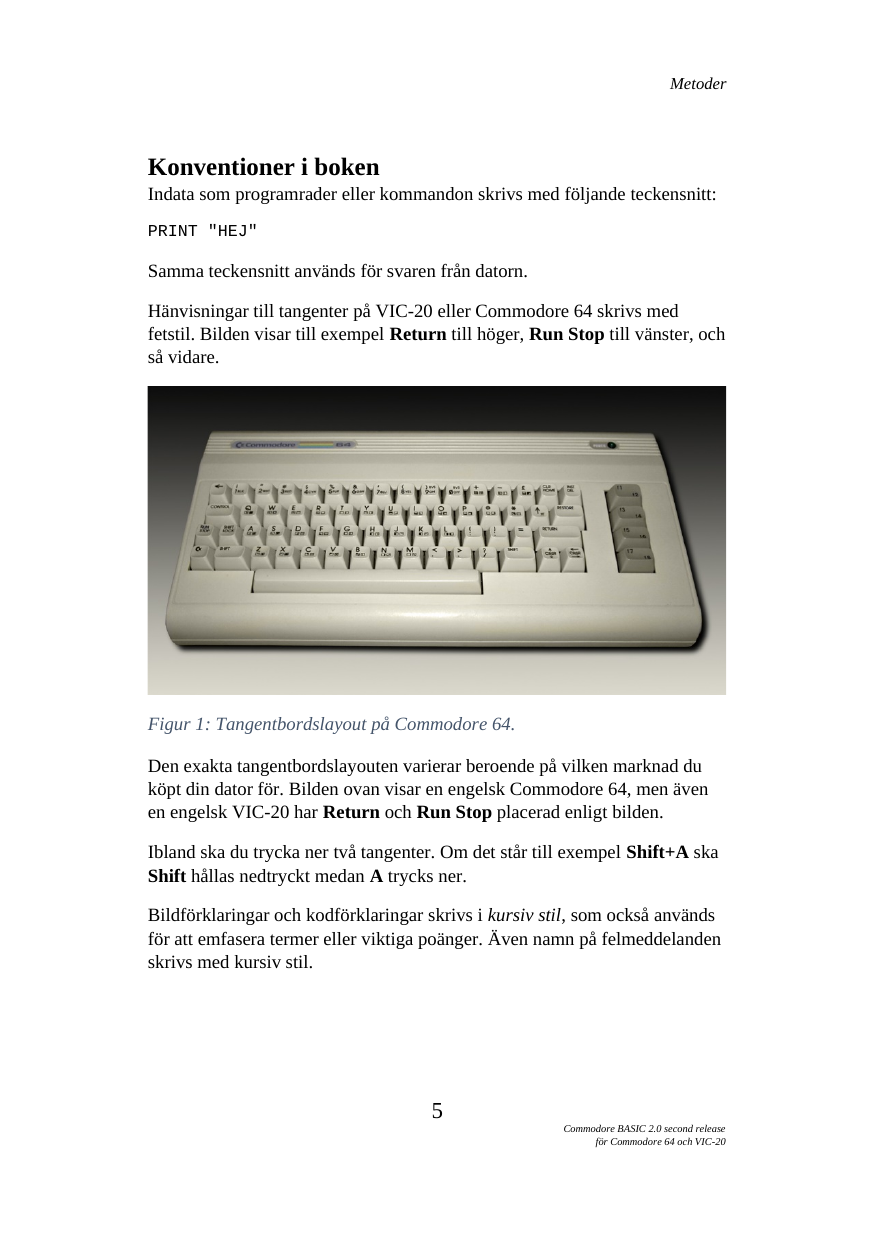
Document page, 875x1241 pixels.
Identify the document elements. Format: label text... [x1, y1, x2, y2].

picture [147, 386, 727, 695]
text Ibland ska du trycka ner två tangenter. Om det står till exempel Shift+A ska Shift hållas nedtryckt medan A trycks ner. [148, 841, 726, 886]
text Figur 1: Tangentbordslayout på Commodore 64. [148, 712, 726, 734]
text Den exakta tangentbordslayouten varierar beroende på vilken marknad du köpt din dator för. Bilden ovan visar en engelsk Commodore 64, men även en engelsk VIC-20 har Return och Run Stop placerad enligt bilden. [148, 755, 726, 823]
text Hänvisningar till tangenter på VIC-20 eller Commodore 64 skrivs med fetstil. Bilden visar till exempel Return till höger, Run Stop till vänster, och så vidare. [148, 300, 726, 368]
text Indata som programrader eller kommandon skrivs med följande teckensnitt: [148, 183, 726, 204]
text Samma teckensnitt används för svaren från datorn. [148, 260, 726, 281]
subtitle Konventioner i boken [148, 152, 726, 181]
text Bildförklaringar och kodförklaringar skrivs i kursiv stil, som också används för att emfasera termer eller viktiga poänger. Även namn på felmeddelanden skrivs med kursiv stil. [148, 904, 726, 972]
text PRINT "HEJ" [148, 223, 726, 242]
